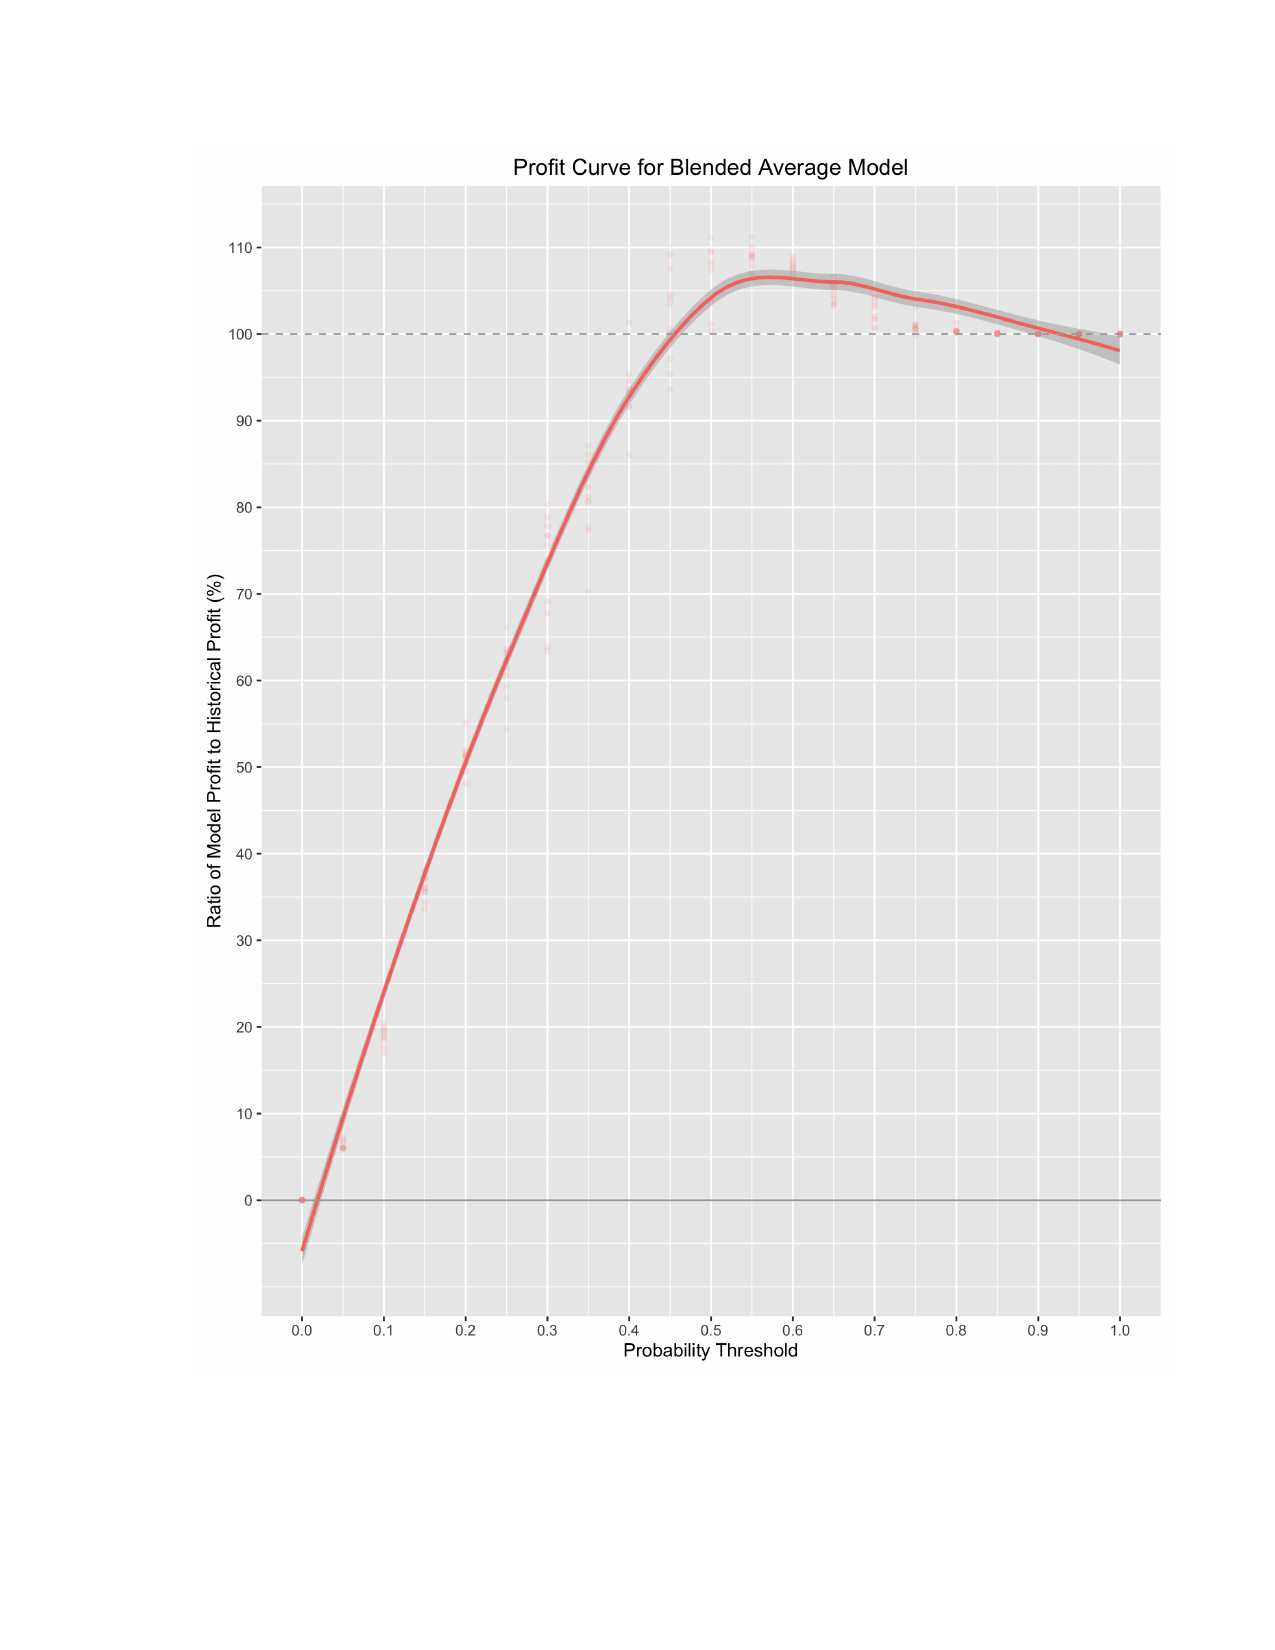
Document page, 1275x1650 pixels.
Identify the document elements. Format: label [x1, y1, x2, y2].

picture [194, 150, 1170, 1369]
